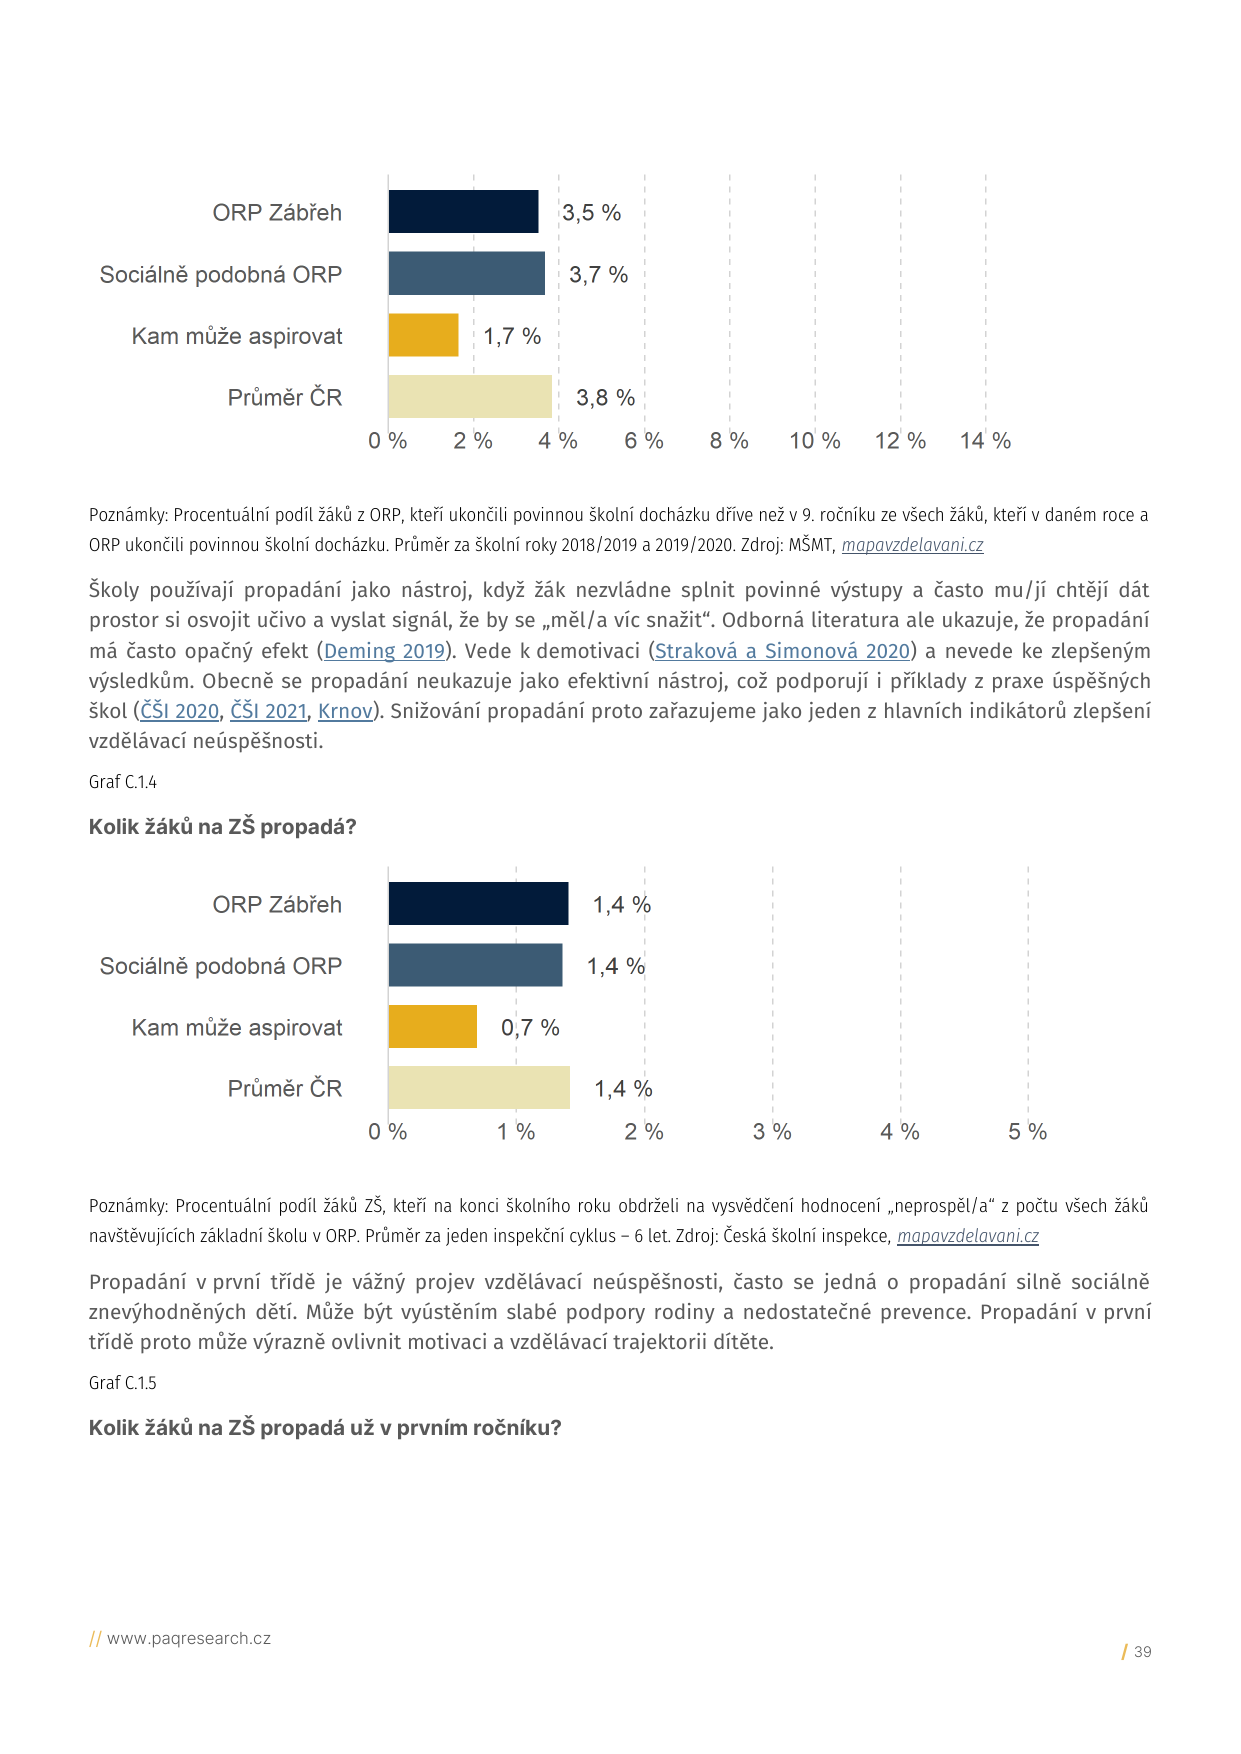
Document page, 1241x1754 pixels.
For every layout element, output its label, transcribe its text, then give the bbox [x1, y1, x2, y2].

text Propadání v první třídě je vážný projev vzdělávací neúspěšnosti, často se jedná o propadání silně sociálně znevýhodněných dětí. Může být vyústěním slabé podpory rodiny a nedostatečné prevence. Propadání v první třídě proto může výrazně ovlivnit motivaci a vzdělávací trajektorii dítěte. [89, 1264, 1152, 1355]
picture [88, 839, 1139, 1171]
text Kolik žáků na ZŠ propadá? [89, 809, 1152, 839]
text Kolik žáků na ZŠ propadá už v prvním ročníku? [89, 1410, 1152, 1440]
text Poznámky: Procentuální podíl žáků z ORP, kteří ukončili povinnou školní docházku dříve než v 9. ročníku ze všech žáků, kteří v daném roce a ORP ukončili povinnou školní docházku. Průměr za školní roky 2018/2019 a 2019/2020. Zdroj: MŠMT, mapavzdelavani.cz [89, 496, 1152, 556]
text Poznámky: Procentuální podíl žáků ZŠ, kteří na konci školního roku obdrželi na vysvědčení hodnocení „neprospěl/a“ z počtu všech žáků navštěvujících základní školu v ORP. Průměr za jeden inspekční cyklus – 6 let. Zdroj: Česká školní inspekce, mapavzdelavani.cz [89, 1187, 1152, 1248]
text Graf C.1.4 [89, 771, 1152, 793]
text Školy používají propadání jako nástroj, když žák nezvládne splnit povinné výstupy a často mu/jí chtějí dát prostor si osvojit učivo a vyslat signál, že by se „měl/a víc snažit“. Odborná literatura ale ukazuje, že propadání má často opačný efekt (Deming 2019). Vede k demotivaci (Straková a Simonová 2020) a nevede ke zlepšeným výsledkům. Obecně se propadání neukazuje jako efektivní nástroj, což podporují i příklady z praxe úspěšných škol (ČŠI 2020, ČŠI 2021, Krnov). Snižování propadání proto zařazujeme jako jeden z hlavních indikátorů zlepšení vzdělávací neúspěšnosti. [89, 573, 1152, 754]
text Graf C.1.5 [89, 1372, 1152, 1394]
picture [88, 147, 1139, 480]
